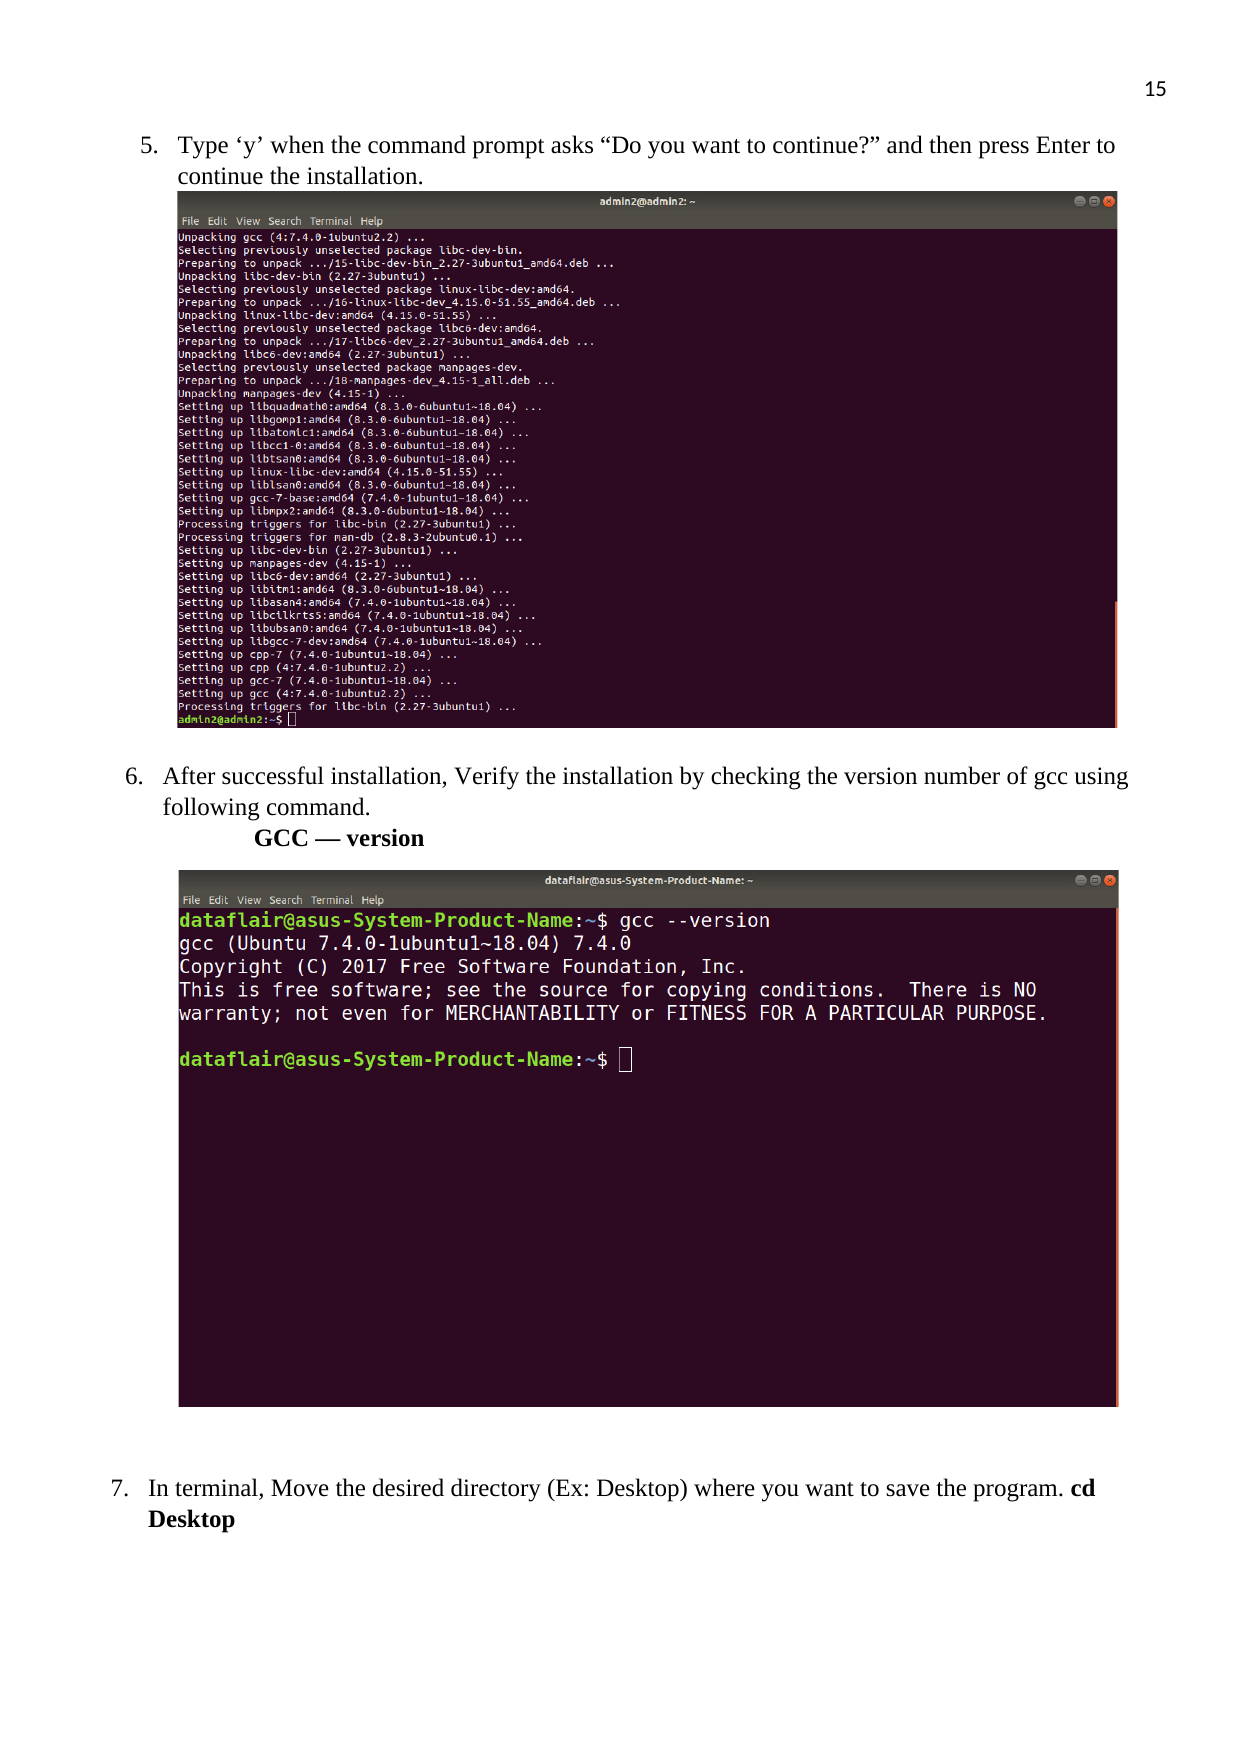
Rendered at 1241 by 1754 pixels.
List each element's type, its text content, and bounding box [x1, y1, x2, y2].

list After successful installation, Verify the installation by checking the version number of gcc using following command. [125, 761, 1167, 821]
text GCC — version [253, 823, 1167, 852]
list In terminal, Move the desired directory (Ex: Desktop) where you want to save the program. cd Desktop [110, 1473, 1167, 1533]
list Type ‘y’ when the command prompt asks “Do you want to continue?” and then press Enter to continue the installation. [140, 130, 1167, 189]
picture [177, 191, 1118, 728]
picture [178, 870, 1119, 1407]
